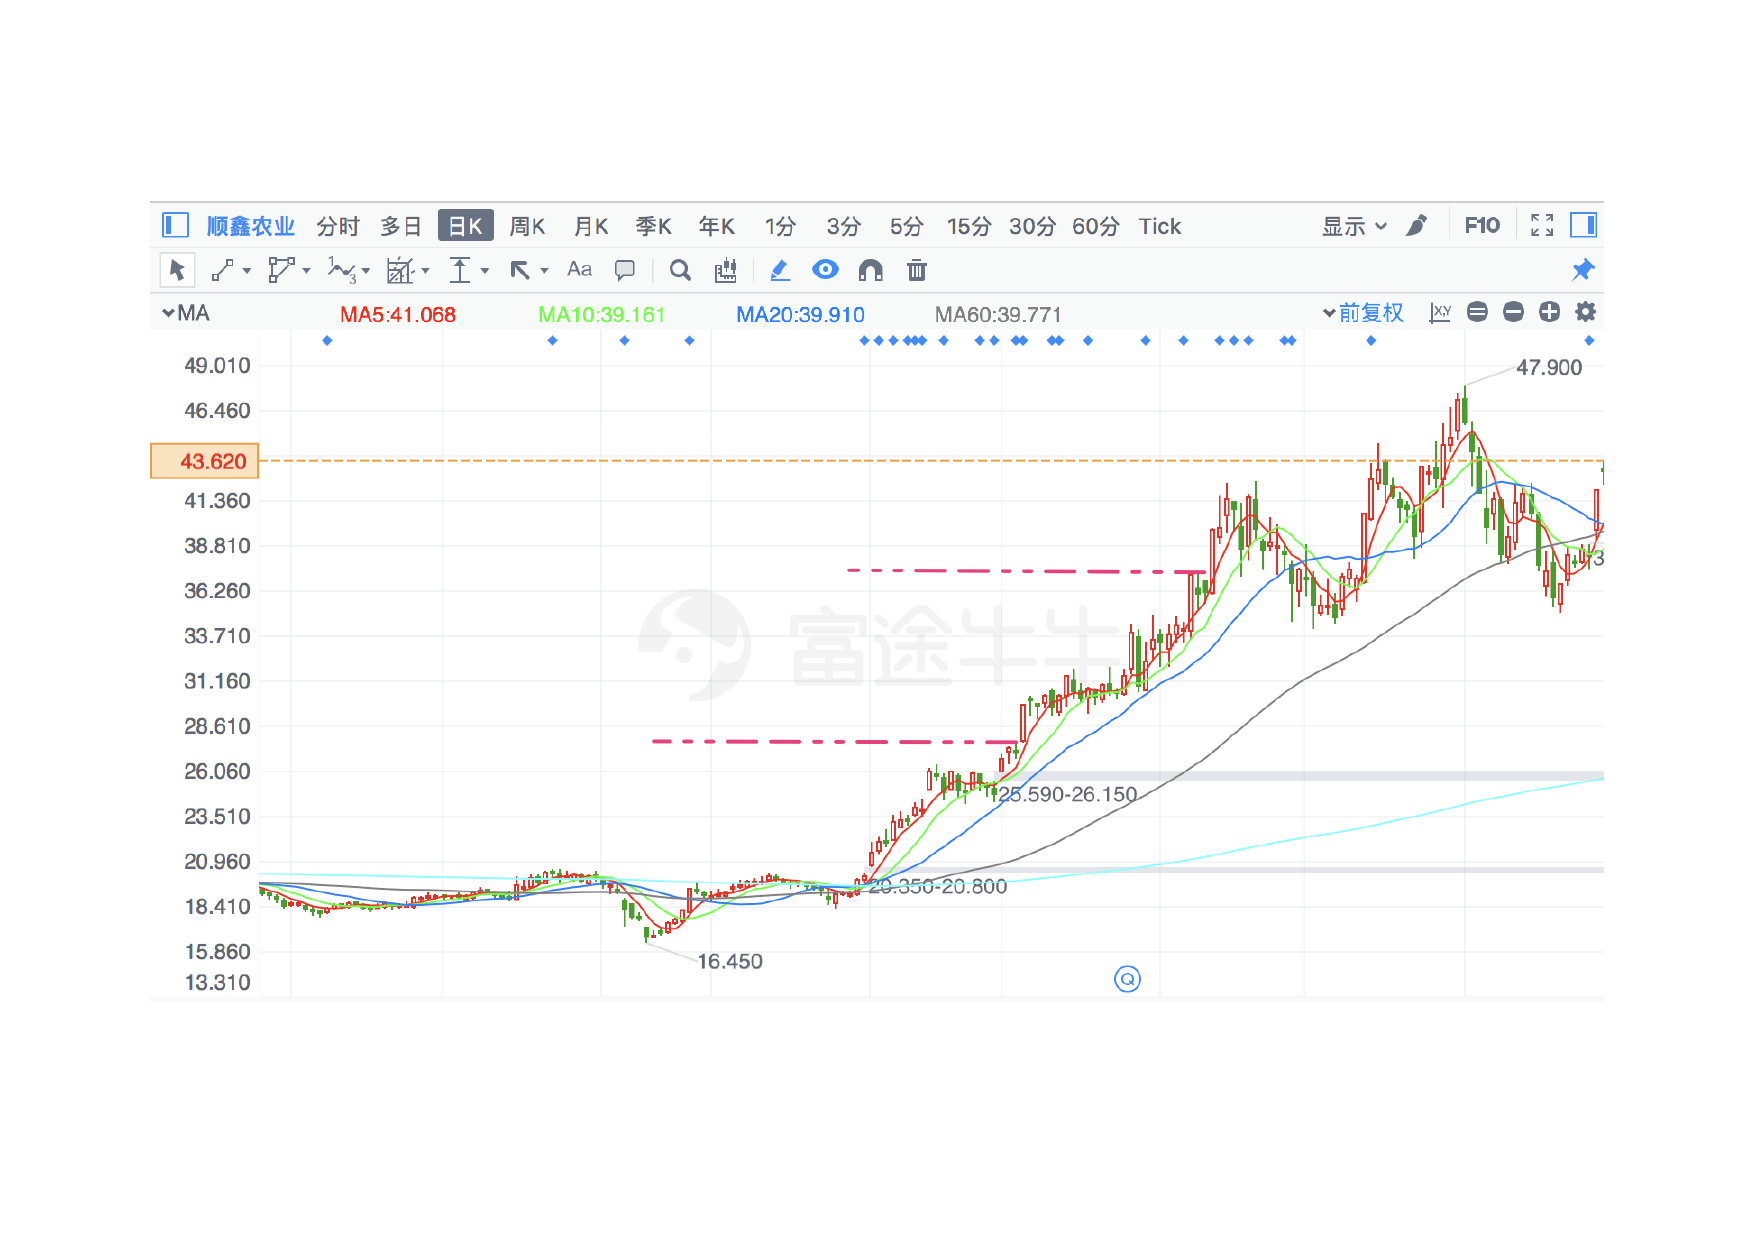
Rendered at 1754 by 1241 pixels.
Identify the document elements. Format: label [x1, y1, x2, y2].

picture [150, 201, 1605, 1002]
